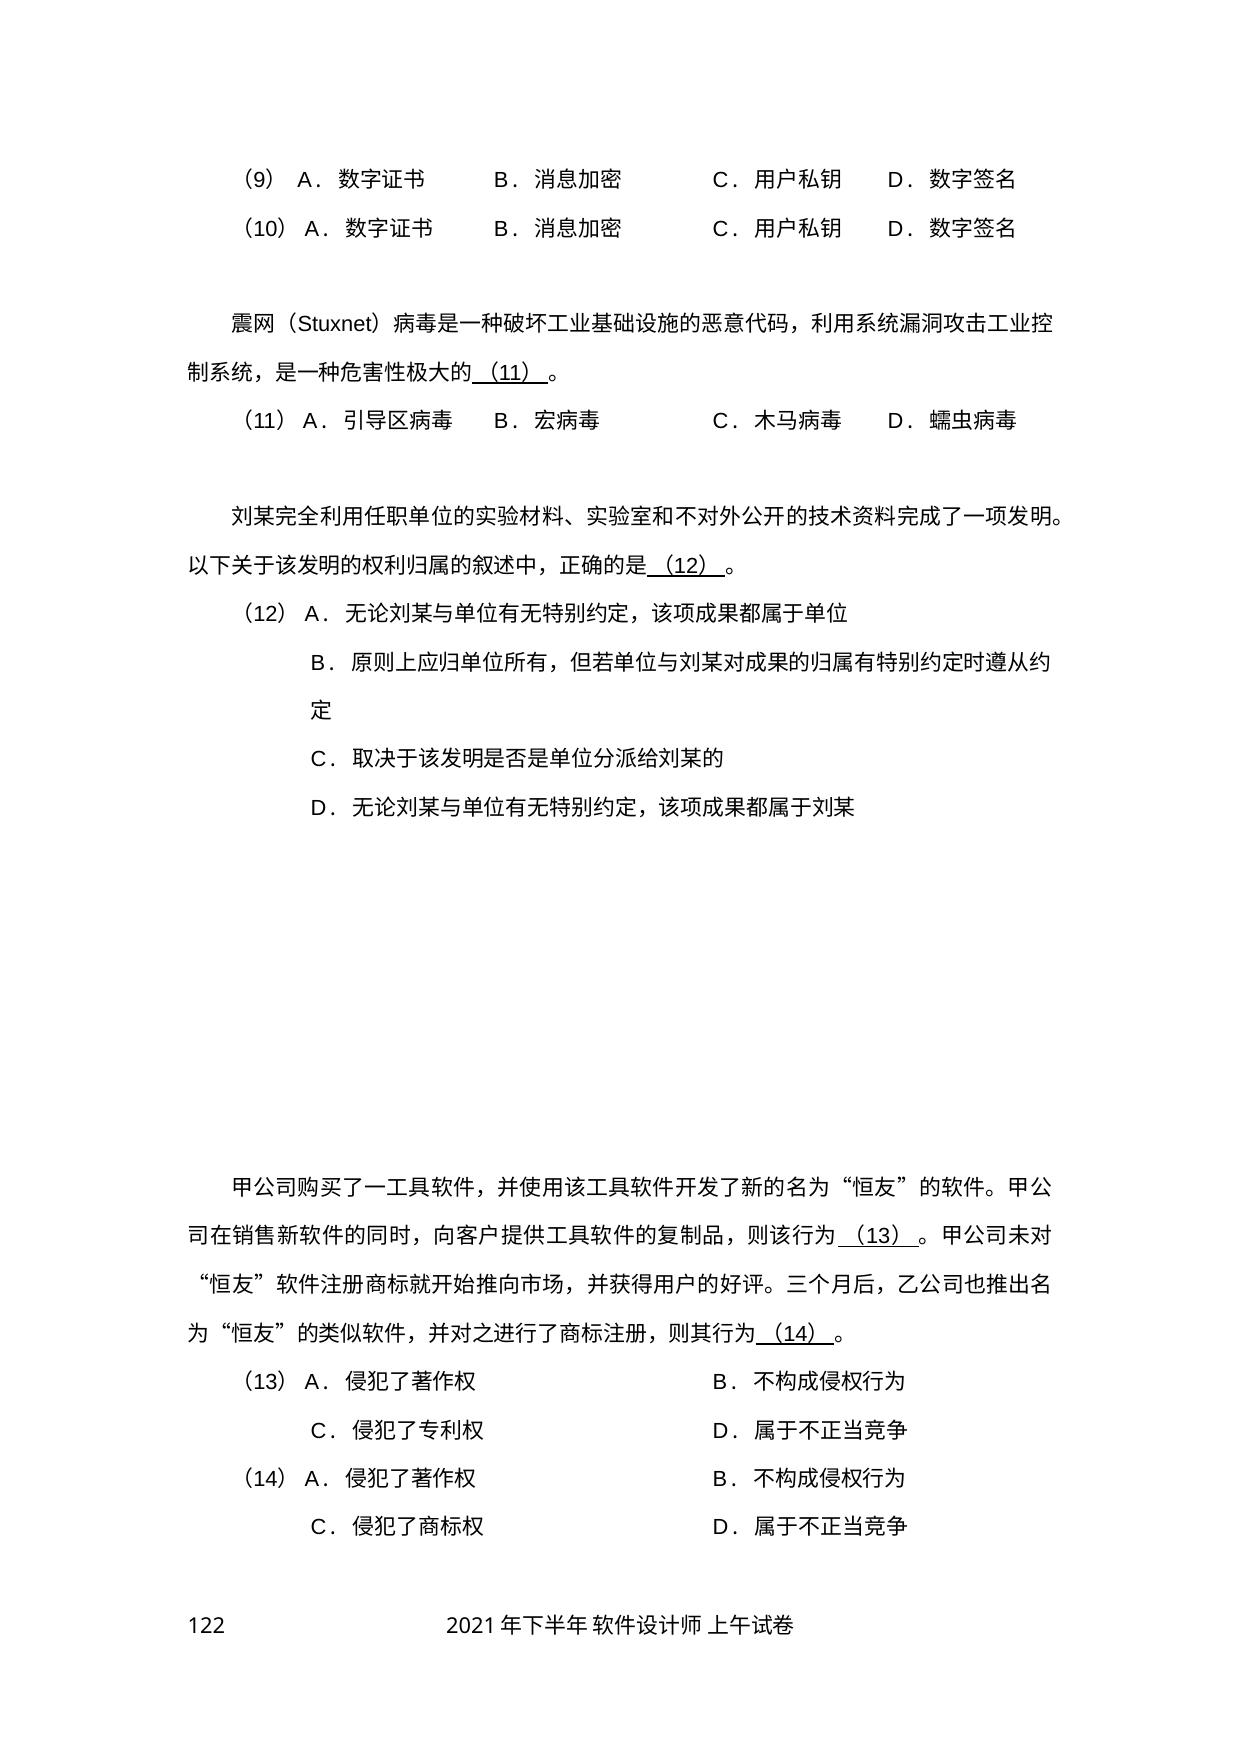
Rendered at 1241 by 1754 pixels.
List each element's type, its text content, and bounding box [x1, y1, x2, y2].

text D. 无论刘某与单位有无特别约定，该项成果都属于刘某 [187, 789, 1053, 822]
text C. 侵犯了专利权 D. 属于不正当竞争 [187, 1412, 1053, 1445]
text （9） A. 数字证书 B. 消息加密 C. 用户私钥 D. 数字签名 [187, 162, 1053, 194]
text （11） A. 引导区病毒 B. 宏病毒 C. 木马病毒 D. 蠕虫病毒 [187, 403, 1053, 436]
text （13） A. 侵犯了著作权 B. 不构成侵权行为 [187, 1364, 1053, 1396]
text （12） A. 无论刘某与单位有无特别约定，该项成果都属于单位 [187, 596, 1053, 628]
text 定 [187, 693, 1053, 725]
text B. 原则上应归单位所有，但若单位与刘某对成果的归属有特别约定时遵从约 [187, 644, 1053, 677]
text 甲公司购买了一工具软件，并使用该工具软件开发了新的名为“恒友”的软件。甲公司在销售新软件的同时，向客户提供工具软件的复制品，则该行为 （13） 。甲公司未对“恒友”软件注册商标就开始推向市场，并获得用户的好评。三个月后，乙公司也推出名为“恒友”的类似软件，并对之进行了商标注册，则其行为 （14） 。 [187, 1169, 1053, 1348]
text （10） A. 数字证书 B. 消息加密 C. 用户私钥 D. 数字签名 [187, 210, 1053, 243]
text C. 侵犯了商标权 D. 属于不正当竞争 [187, 1509, 1053, 1541]
text C. 取决于该发明是否是单位分派给刘某的 [187, 741, 1053, 773]
text （14） A. 侵犯了著作权 B. 不构成侵权行为 [187, 1461, 1053, 1493]
text 刘某完全利用任职单位的实验材料、实验室和不对外公开的技术资料完成了一项发明。以下关于该发明的权利归属的叙述中，正确的是 （12） 。 [187, 499, 1053, 580]
text 震网（Stuxnet）病毒是一种破坏工业基础设施的恶意代码，利用系统漏洞攻击工业控制系统，是一种危害性极大的 （11） 。 [187, 306, 1053, 387]
